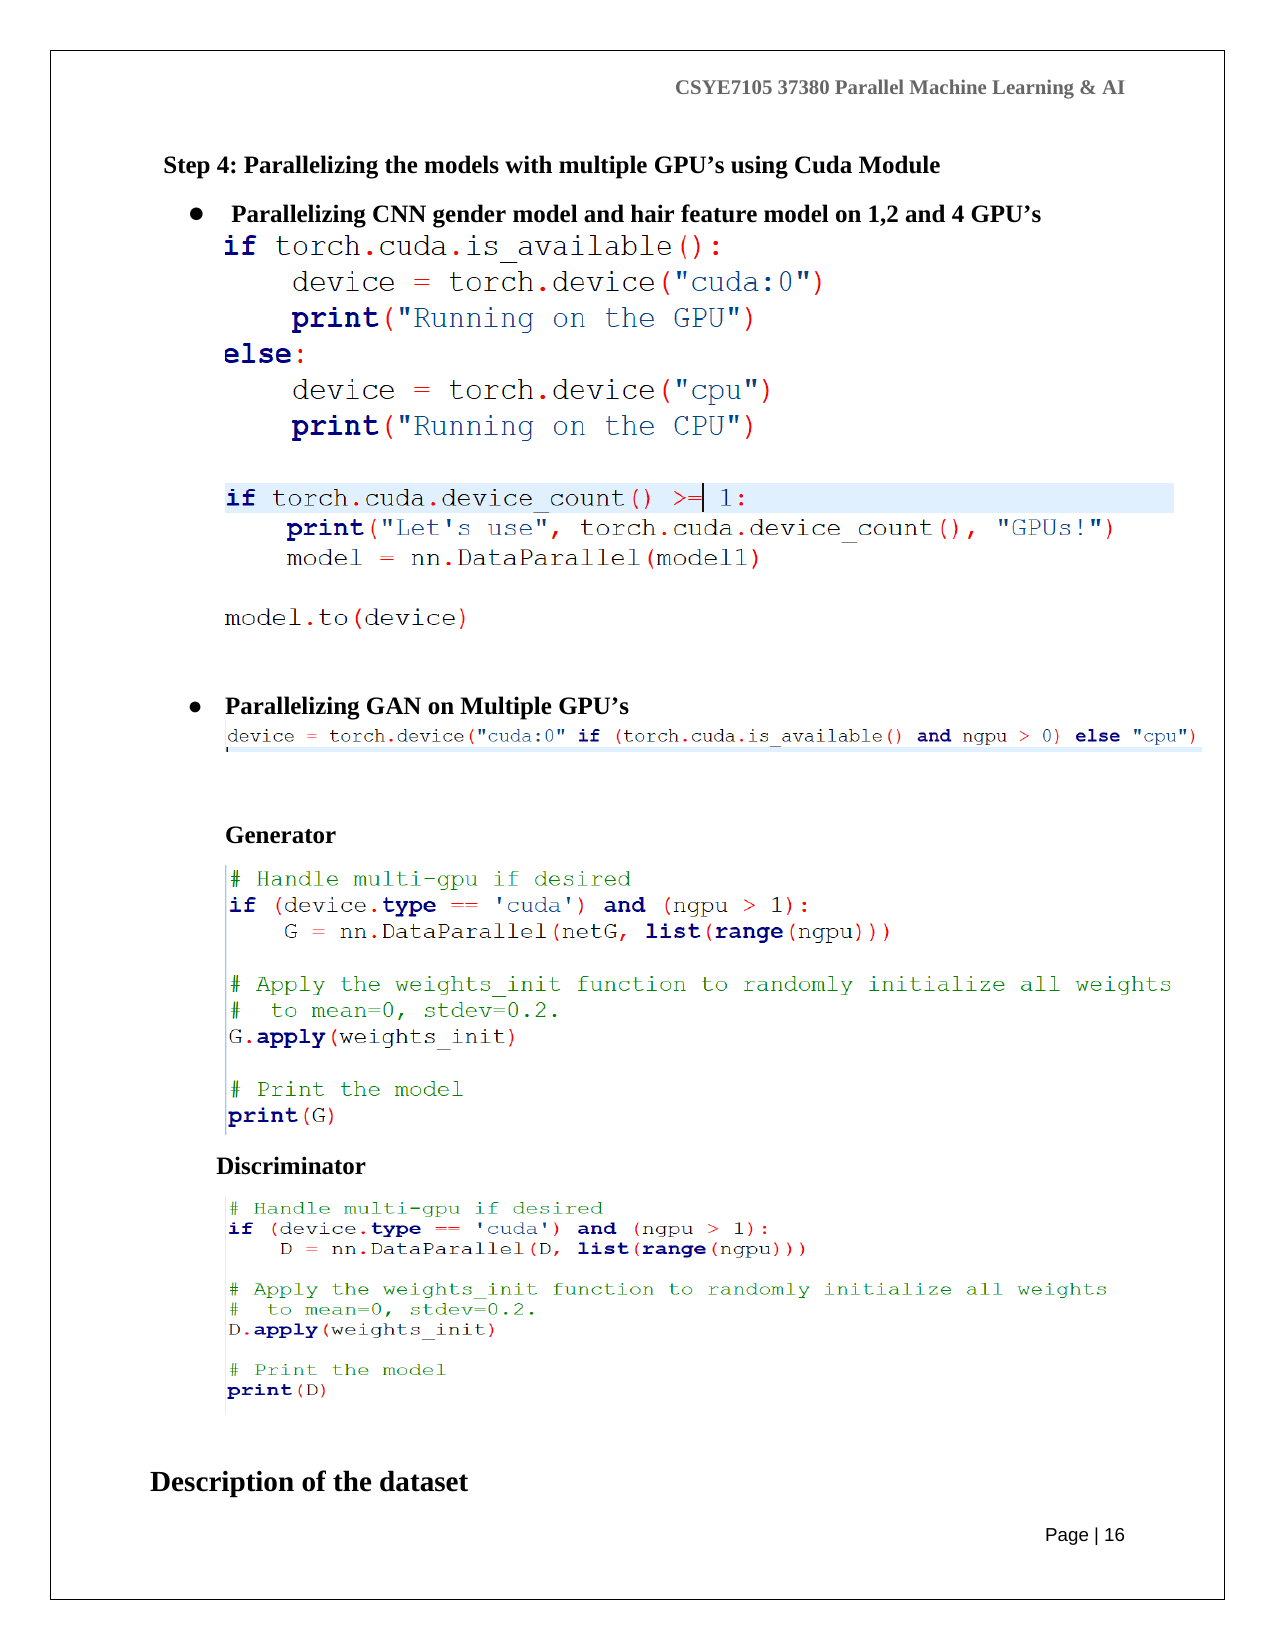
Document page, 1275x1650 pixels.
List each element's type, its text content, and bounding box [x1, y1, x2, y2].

text Step 4: Parallelizing the models with multiple GPU’s using Cuda Module [150, 150, 1125, 179]
picture [225, 720, 1203, 752]
picture [225, 228, 838, 467]
list Parallelizing GAN on Multiple GPU’s [187, 691, 1125, 720]
text Generator [225, 820, 1125, 849]
picture [225, 483, 1174, 675]
list Parallelizing CNN gender model and hair feature model on 1,2 and 4 GPU’s [187, 195, 1125, 229]
text Discriminator [150, 1151, 1125, 1180]
text Description of the dataset [150, 1464, 1125, 1498]
picture [225, 1196, 1163, 1414]
picture [225, 865, 1203, 1135]
